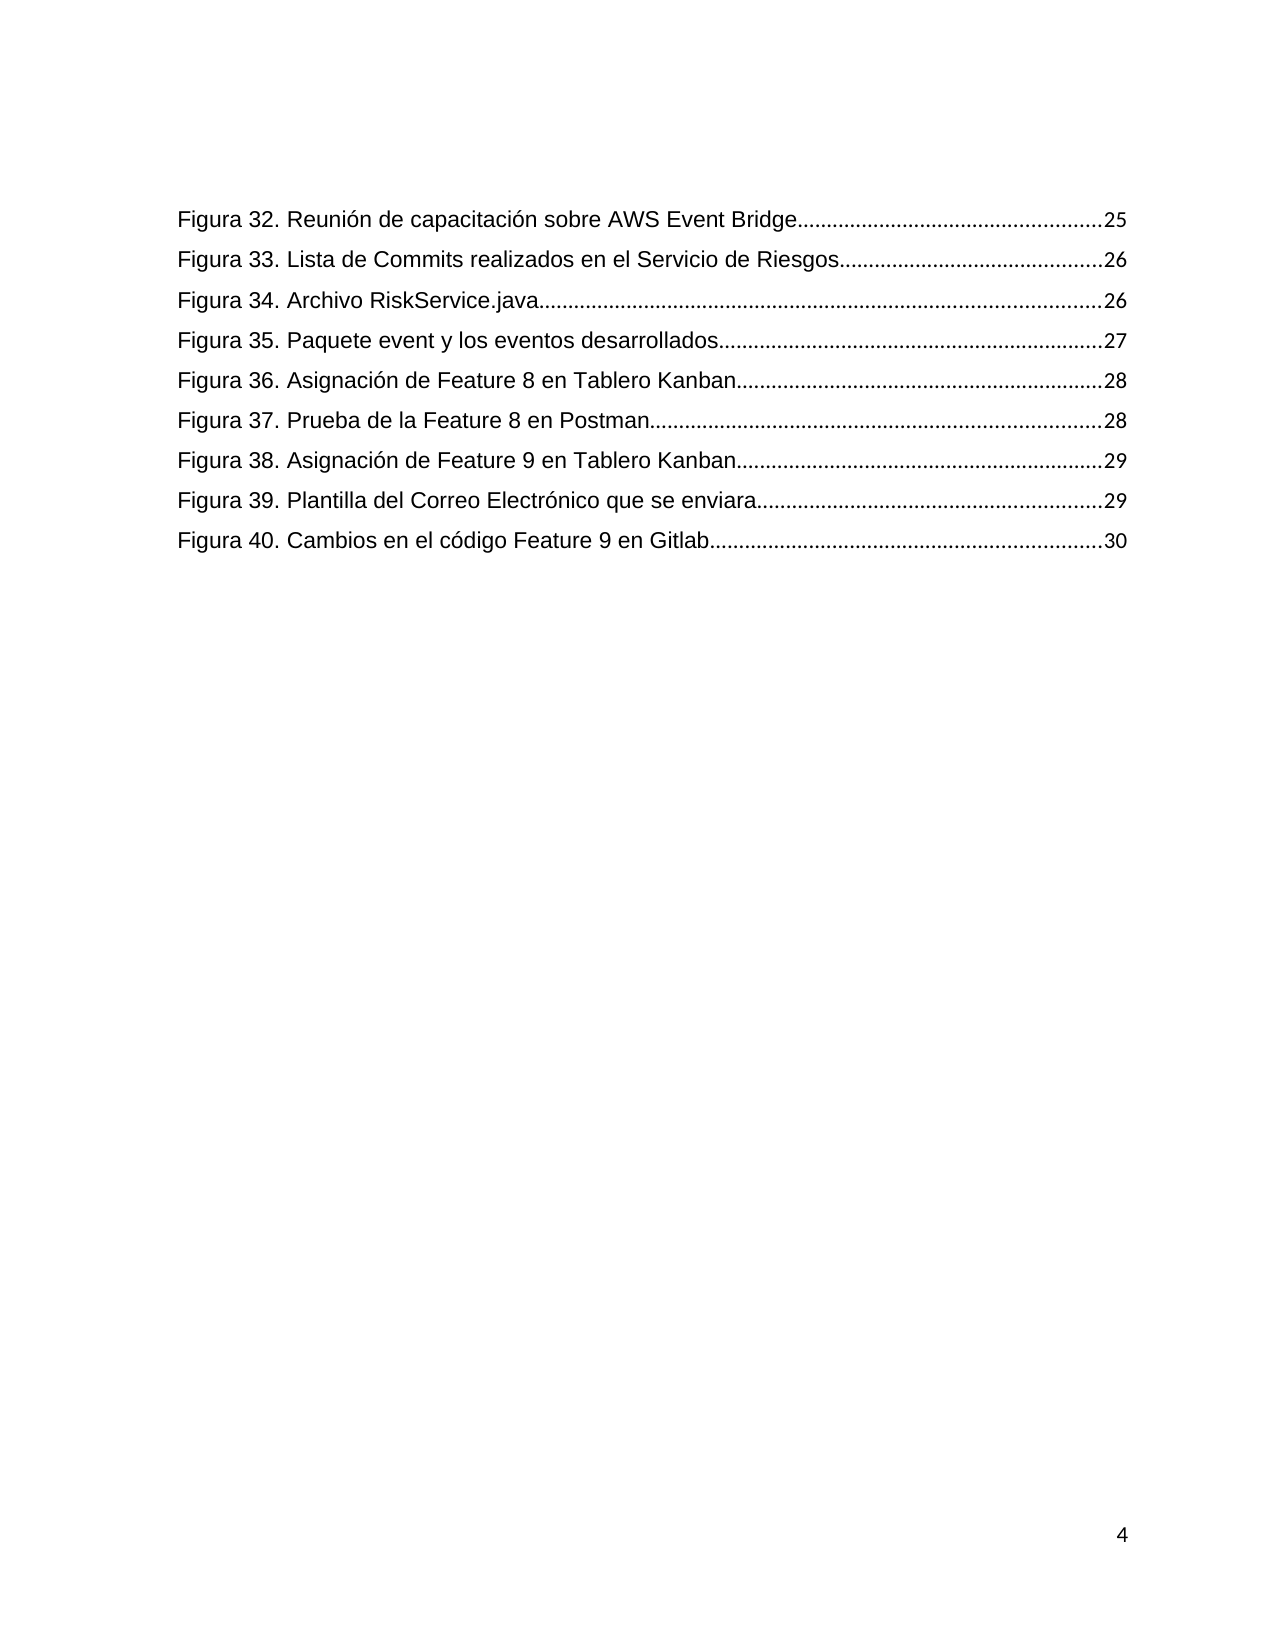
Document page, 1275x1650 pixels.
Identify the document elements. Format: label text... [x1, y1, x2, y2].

text Figura 36. Asignación de Feature 8 en Tablero Kanban 28 [177, 366, 1128, 394]
text Figura 35. Paquete event y los eventos desarrollados 27 [177, 326, 1128, 354]
text Figura 34. Archivo RiskService.java 26 [177, 286, 1128, 314]
text Figura 38. Asignación de Feature 9 en Tablero Kanban 29 [177, 446, 1128, 474]
text Figura 33. Lista de Commits realizados en el Servicio de Riesgos 26 [177, 246, 1128, 274]
text Figura 39. Plantilla del Correo Electrónico que se enviara 29 [177, 486, 1128, 514]
text Figura 40. Cambios en el código Feature 9 en Gitlab 30 [177, 526, 1128, 554]
text Figura 37. Prueba de la Feature 8 en Postman 28 [177, 406, 1128, 434]
text Figura 32. Reunión de capacitación sobre AWS Event Bridge 25 [177, 206, 1128, 233]
